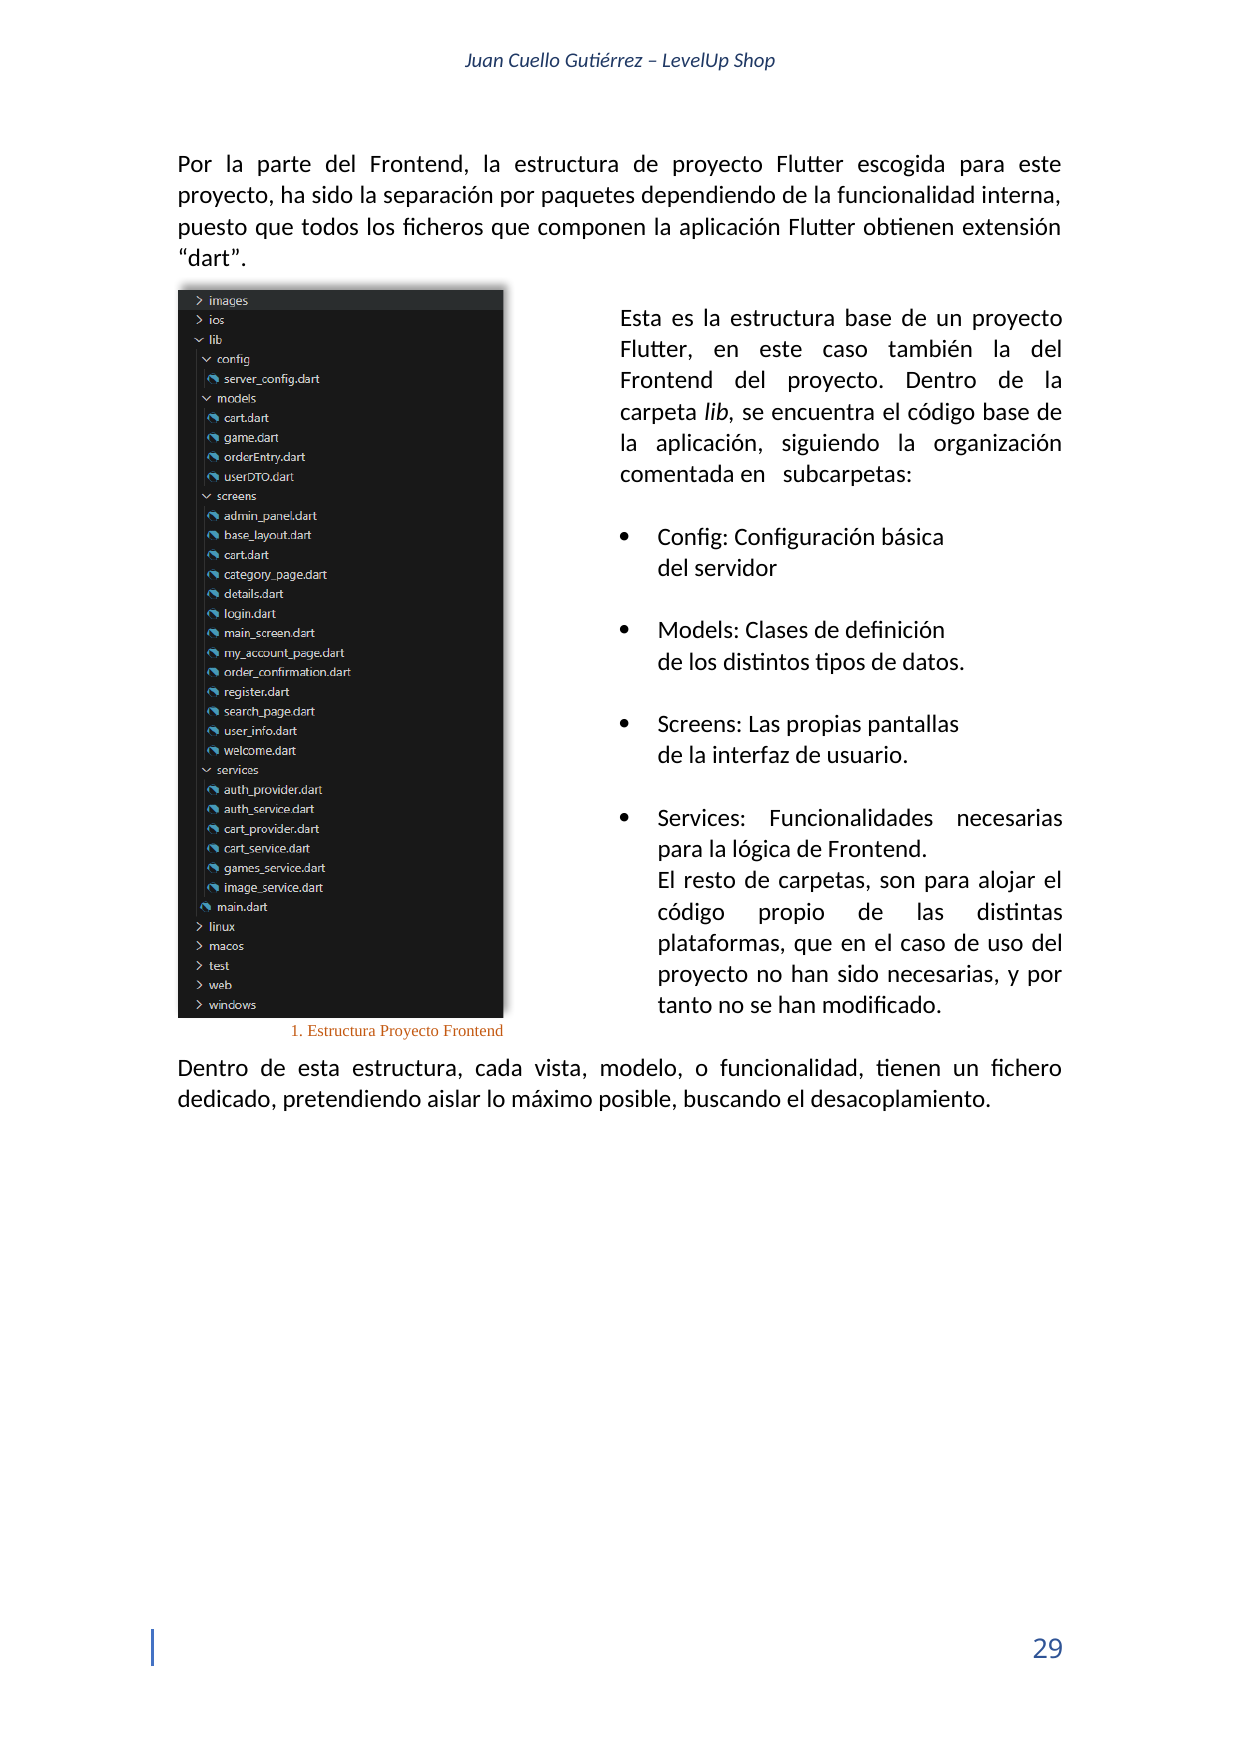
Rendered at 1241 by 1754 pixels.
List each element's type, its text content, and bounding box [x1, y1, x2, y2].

list de la interfaz de usuario. [657, 739, 1063, 770]
list Por la parte del Frontend, la estructura de proyecto Flutter escogida para este proyecto, ha sido la separación por paquetes dependiendo de la funcionalidad interna, puesto que todos los ficheros que componen la aplicación Flutter obtienen extensión “dart”. [177, 148, 1063, 273]
list Dentro de esta estructura, cada vista, modelo, o funcionalidad, tienen un fichero dedicado, pretendiendo aislar lo máximo posible, buscando el desacoplamiento. [177, 1051, 1063, 1114]
list Esta es la estructura base de un proyecto Flutter, en este caso también la del Frontend del proyecto. Dentro de la carpeta lib, se encuentra el código base de la aplicación, siguiendo la organización comentada en subcarpetas: [620, 301, 1063, 489]
list del servidor [657, 551, 1063, 583]
list Models: Clases de definición [620, 614, 1063, 645]
list Screens: Las propias pantallas [620, 708, 1063, 739]
list Config: Configuración básica [620, 520, 1063, 551]
list Services: Funcionalidades necesarias para la lógica de Frontend. [620, 801, 1063, 864]
picture [178, 290, 504, 1018]
list El resto de carpetas, son para alojar el código propio de las distintas plataformas, que en el caso de uso del proyecto no han sido necesarias, y por tanto no se han modificado. [657, 864, 1063, 1020]
list de los distintos tipos de datos. [657, 645, 1063, 676]
